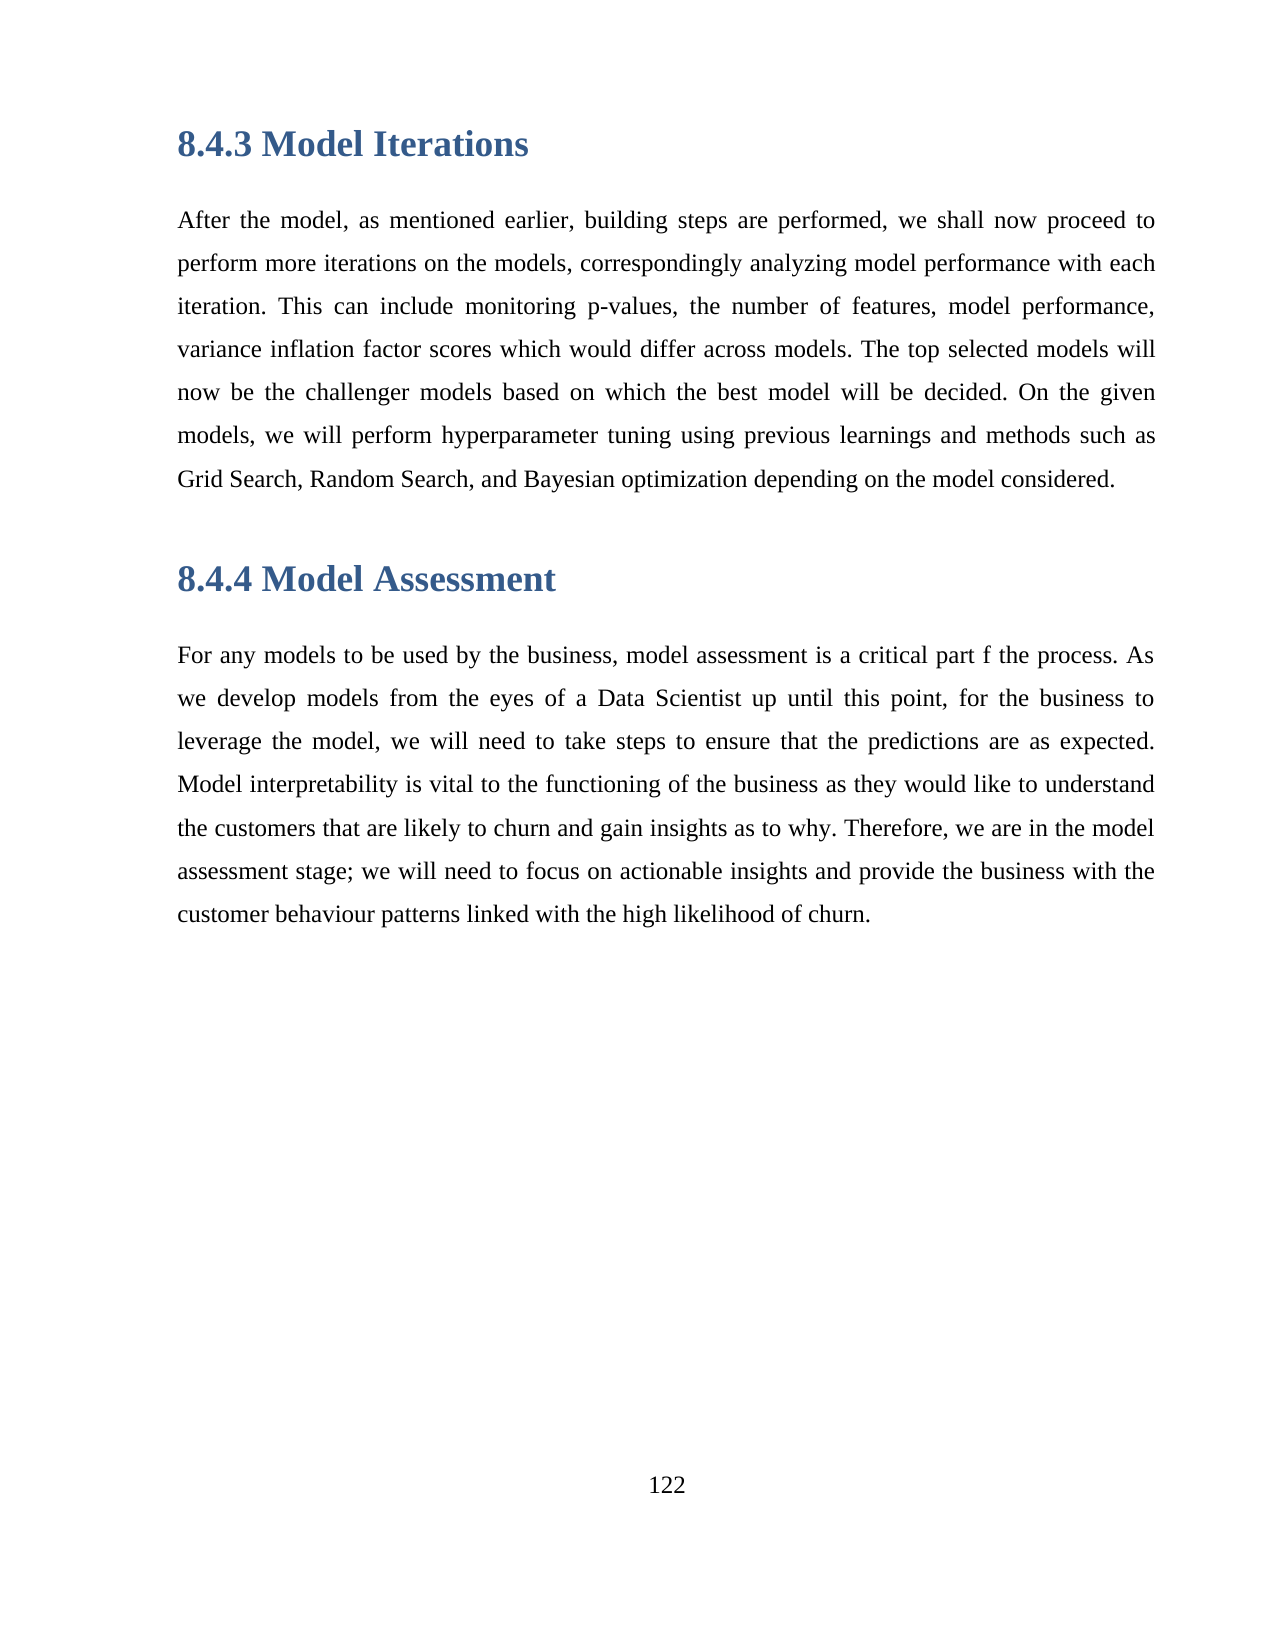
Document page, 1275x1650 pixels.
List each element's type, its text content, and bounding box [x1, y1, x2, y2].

text For any models to be used by the business, model assessment is a critical part f the process. As we develop models from the eyes of a Data Scientist up until this point, for the business to leverage the model, we will need to take steps to ensure that the predictions are as expected. Model interpretability is vital to the functioning of the business as they would like to understand the customers that are likely to churn and gain insights as to why. Therefore, we are in the model assessment stage; we will need to focus on actionable insights and provide the business with the customer behaviour patterns linked with the high likelihood of churn. [177, 640, 1156, 928]
subtitle 8.4.4 Model Assessment [177, 557, 1156, 600]
subtitle 8.4.3 Model Iterations [177, 121, 1156, 164]
text After the model, as mentioned earlier, building steps are performed, we shall now proceed to perform more iterations on the models, correspondingly analyzing model performance with each iteration. This can include monitoring p-values, the number of features, model performance, variance inflation factor scores which would differ across models. The top selected models will now be the challenger models based on which the best model will be decided. On the given models, we will perform hyperparameter tuning using previous learnings and methods such as Grid Search, Random Search, and Bayesian optimization depending on the model considered. [177, 205, 1156, 492]
